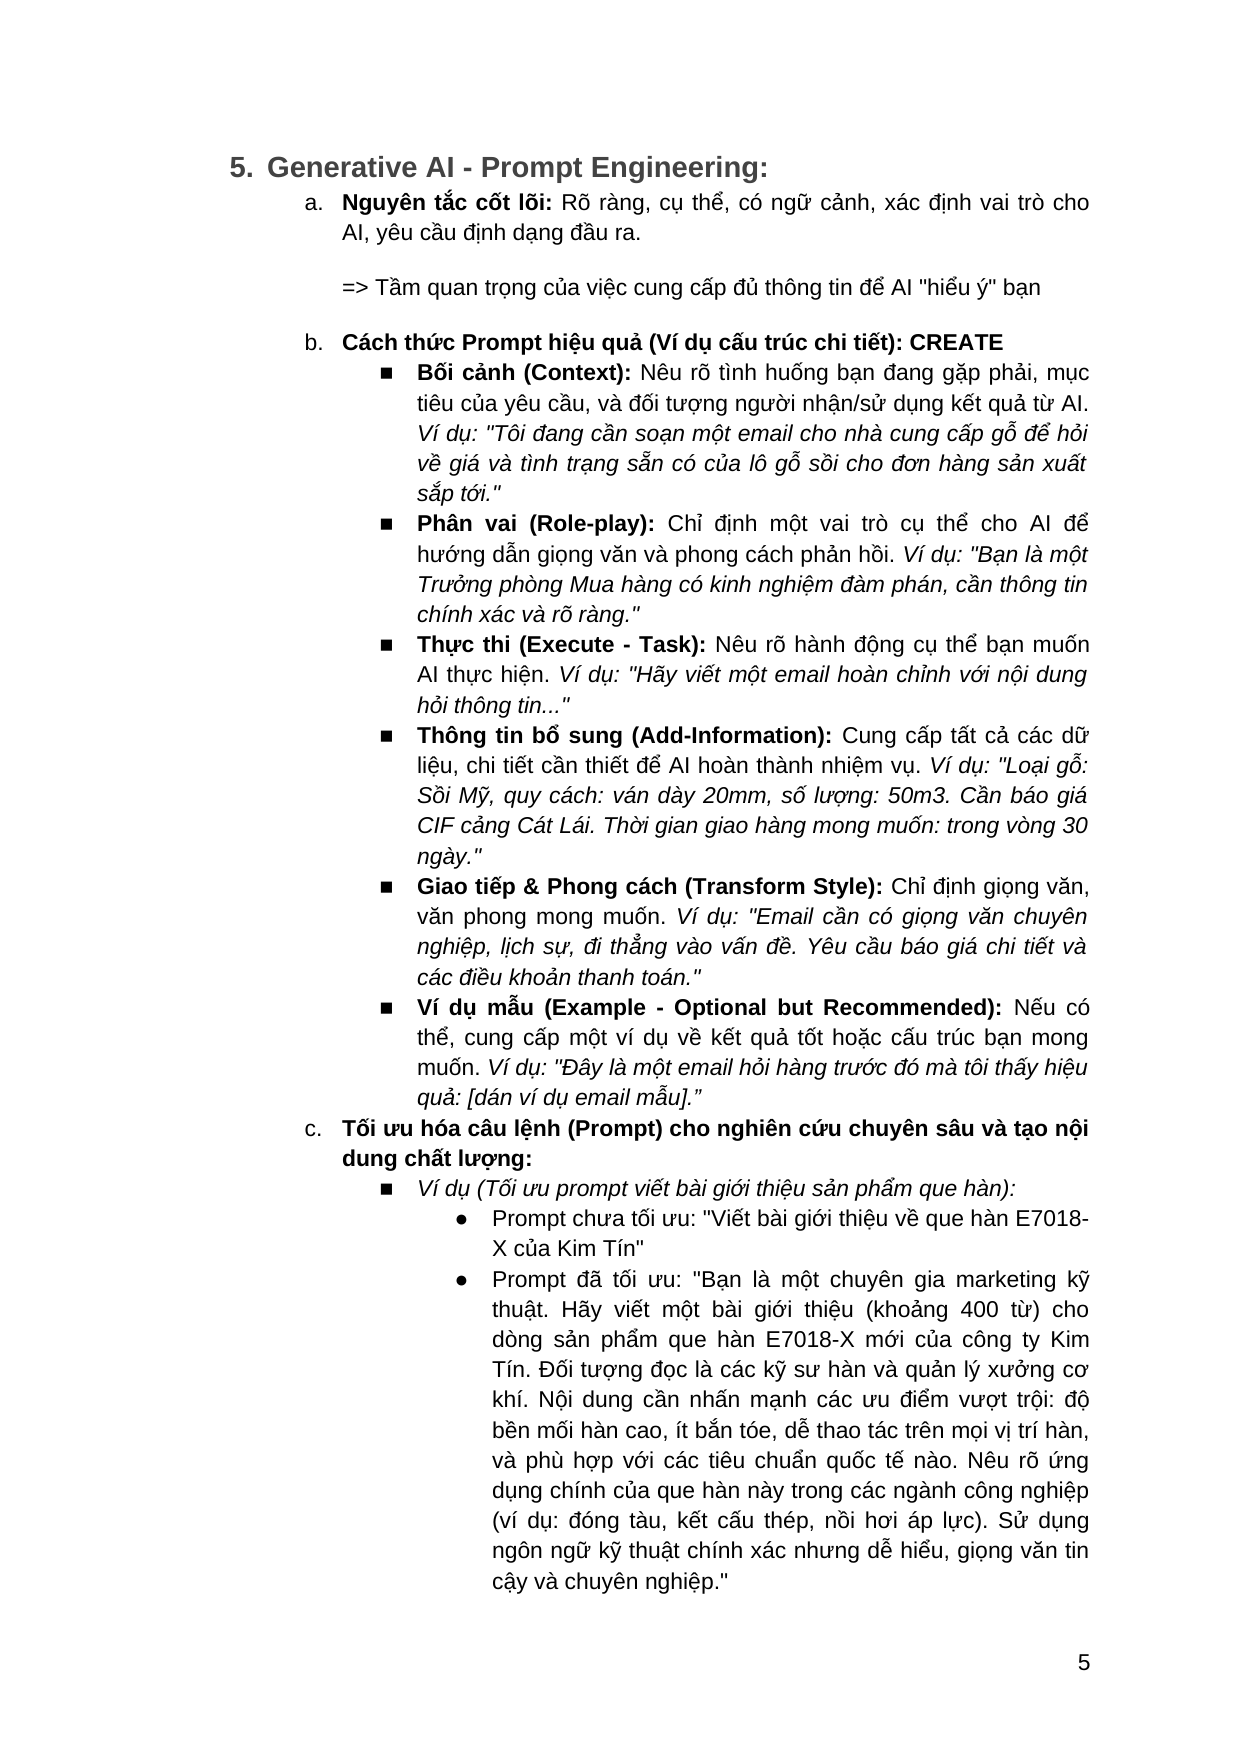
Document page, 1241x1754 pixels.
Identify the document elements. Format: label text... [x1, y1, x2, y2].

subtitle Generative AI - Prompt Engineering: [229, 150, 1090, 183]
list Bối cảnh (Context): Nêu rõ tình huống bạn đang gặp phải, mục tiêu của yêu cầu, và đối tượng người nhận/sử dụng kết quả từ AI. Ví dụ: "Tôi đang cần soạn một email cho nhà cung cấp gỗ để hỏi về giá và tình trạng sẵn có của lô gỗ sồi cho đơn hàng sản xuất sắp tới." [379, 359, 1090, 507]
list Ví dụ (Tối ưu prompt viết bài giới thiệu sản phẩm que hàn): [379, 1175, 1090, 1201]
list Ví dụ mẫu (Example - Optional but Recommended): Nếu có thể, cung cấp một ví dụ về kết quả tốt hoặc cấu trúc bạn mong muốn. Ví dụ: "Đây là một email hỏi hàng trước đó mà tôi thấy hiệu quả: [dán ví dụ email mẫu].” [379, 994, 1090, 1111]
list Thực thi (Execute - Task): Nêu rõ hành động cụ thể bạn muốn AI thực hiện. Ví dụ: "Hãy viết một email hoàn chỉnh với nội dung hỏi thông tin..." [379, 631, 1090, 718]
list Cách thức Prompt hiệu quả (Ví dụ cấu trúc chi tiết): CREATE [304, 329, 1090, 356]
text => Tầm quan trọng của việc cung cấp đủ thông tin để AI "hiểu ý" bạn [342, 274, 1090, 300]
list Tối ưu hóa câu lệnh (Prompt) cho nghiên cứu chuyên sâu và tạo nội dung chất lượng: [304, 1114, 1090, 1171]
list Prompt chưa tối ưu: "Viết bài giới thiệu về que hàn E7018-X của Kim Tín" [454, 1205, 1090, 1262]
list Prompt đã tối ưu: "Bạn là một chuyên gia marketing kỹ thuật. Hãy viết một bài giới thiệu (khoảng 400 từ) cho dòng sản phẩm que hàn E7018-X mới của công ty Kim Tín. Đối tượng đọc là các kỹ sư hàn và quản lý xưởng cơ khí. Nội dung cần nhấn mạnh các ưu điểm vượt trội: độ bền mối hàn cao, ít bắn tóe, dễ thao tác trên mọi vị trí hàn, và phù hợp với các tiêu chuẩn quốc tế nào. Nêu rõ ứng dụng chính của que hàn này trong các ngành công nghiệp (ví dụ: đóng tàu, kết cấu thép, nồi hơi áp lực). Sử dụng ngôn ngữ kỹ thuật chính xác nhưng dễ hiểu, giọng văn tin cậy và chuyên nghiệp." [454, 1266, 1090, 1594]
list Nguyên tắc cốt lõi: Rõ ràng, cụ thể, có ngữ cảnh, xác định vai trò cho AI, yêu cầu định dạng đầu ra. [304, 188, 1090, 245]
list Phân vai (Role-play): Chỉ định một vai trò cụ thể cho AI để hướng dẫn giọng văn và phong cách phản hồi. Ví dụ: "Bạn là một Trưởng phòng Mua hàng có kinh nghiệm đàm phán, cần thông tin chính xác và rõ ràng." [379, 510, 1090, 627]
list Giao tiếp & Phong cách (Transform Style): Chỉ định giọng văn, văn phong mong muốn. Ví dụ: "Email cần có giọng văn chuyên nghiệp, lịch sự, đi thẳng vào vấn đề. Yêu cầu báo giá chi tiết và các điều khoản thanh toán." [379, 873, 1090, 990]
list Thông tin bổ sung (Add-Information): Cung cấp tất cả các dữ liệu, chi tiết cần thiết để AI hoàn thành nhiệm vụ. Ví dụ: "Loại gỗ: Sồi Mỹ, quy cách: ván dày 20mm, số lượng: 50m3. Cần báo giá CIF cảng Cát Lái. Thời gian giao hàng mong muốn: trong vòng 30 ngày." [379, 722, 1090, 869]
